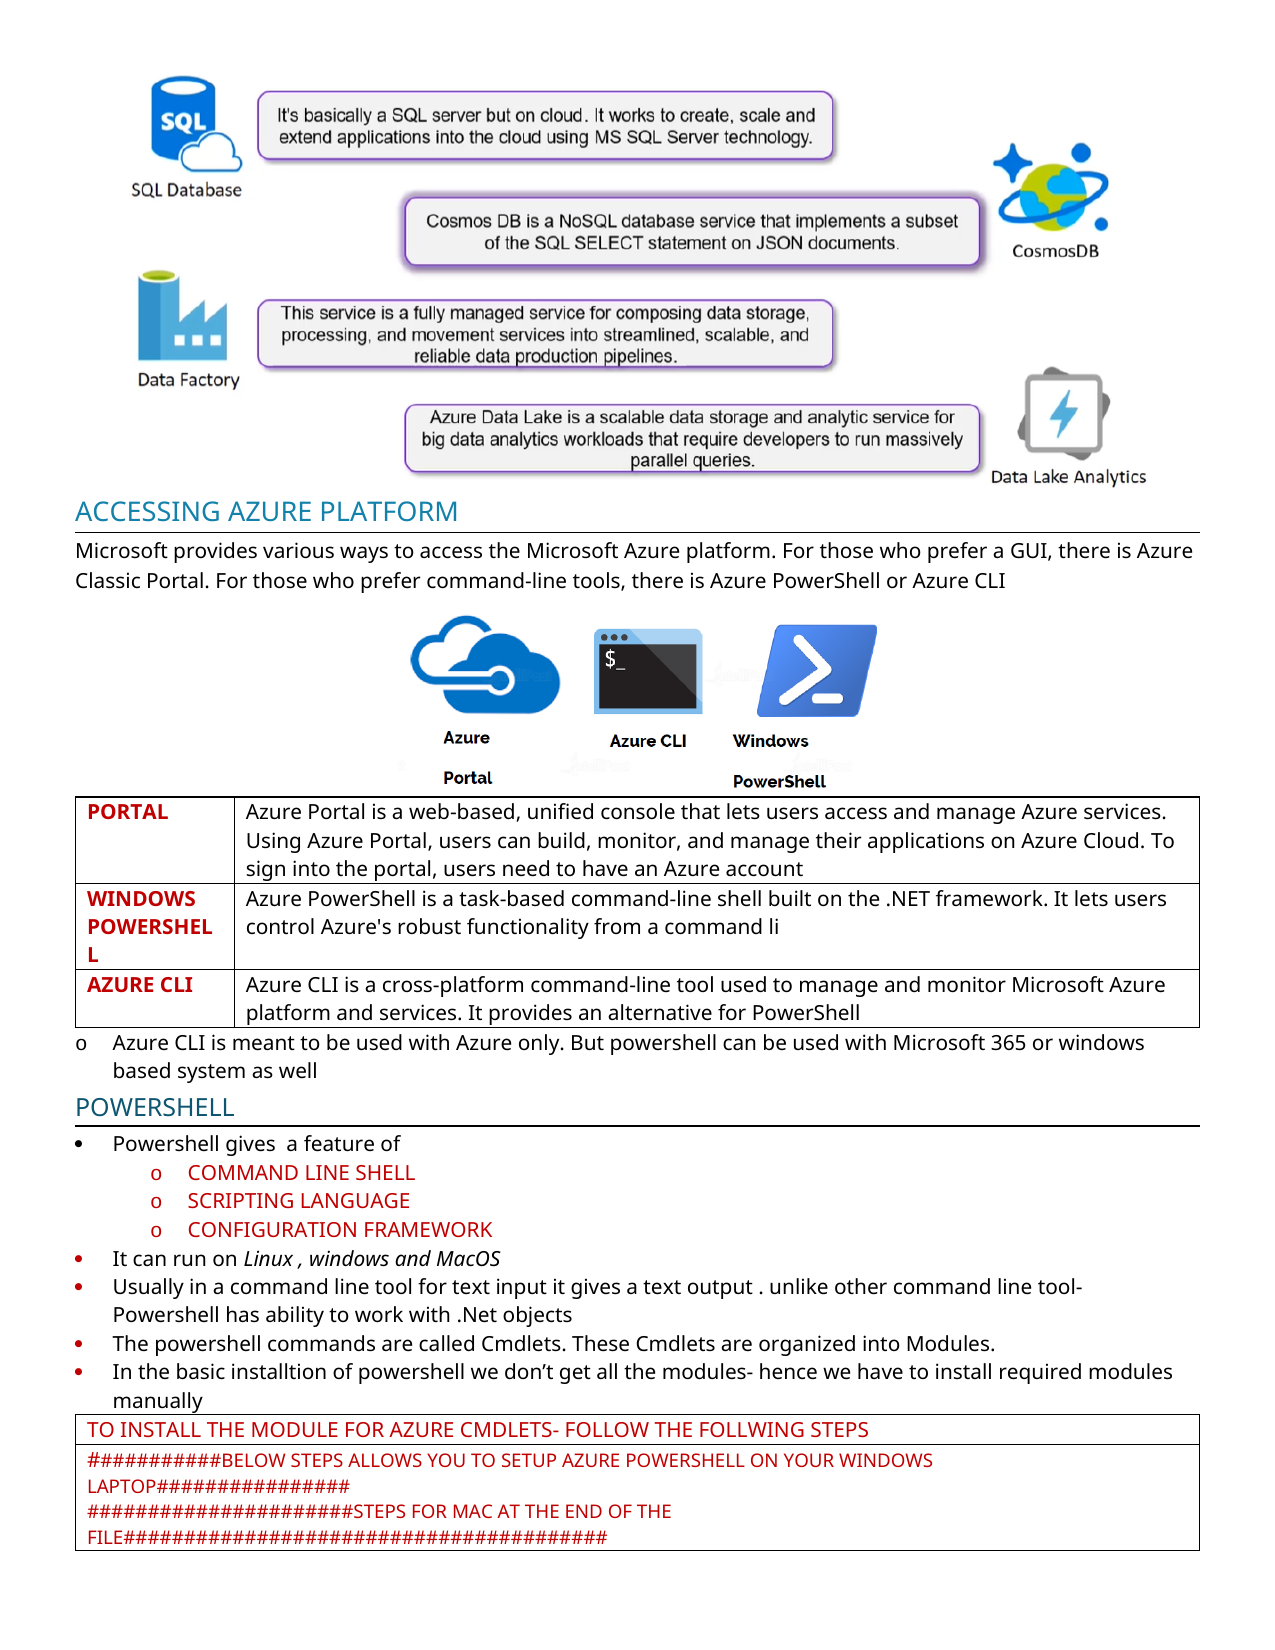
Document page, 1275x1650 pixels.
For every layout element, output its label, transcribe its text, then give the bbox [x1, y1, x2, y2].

list SCRIPTING LANGUAGE [150, 1187, 1200, 1215]
table_cell WINDOWS POWERSHELL [76, 884, 234, 969]
list In the basic installtion of powershell we don’t get all the modules- hence we have to install required modules manually [75, 1357, 1200, 1414]
table_header Azure Portal is a web-based, unified console that lets users access and manage Azure services. Using Azure Portal, users can build, monitor, and manage their applications on Azure Cloud. To sign into the portal, users need to have an Azure account [235, 798, 1199, 883]
table_cell Azure CLI is a cross-platform command-line tool used to manage and monitor Microsoft Azure platform and services. It provides an alternative for PowerShell [235, 970, 1199, 1027]
subtitle POWERSHELL [75, 1089, 1200, 1125]
list Powershell gives a feature of [75, 1129, 1200, 1158]
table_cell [76, 1445, 1199, 1550]
list Azure CLI is meant to be used with Azure only. But powershell can be used with Microsoft 365 or windows based system as well [75, 1028, 1200, 1085]
table_cell AZURE CLI [76, 970, 234, 1027]
table_header PORTAL [76, 798, 234, 883]
picture [126, 75, 1149, 489]
table_cell Azure PowerShell is a task-based command-line shell built on the .NET framework. It lets users control Azure's robust functionality from a command li [235, 884, 1199, 969]
text Microsoft provides various ways to access the Microsoft Azure platform. For those who prefer a GUI, there is Azure Classic Portal. For those who prefer command-line tools, there is Azure PowerShell or Azure CLI [75, 536, 1200, 595]
subtitle ACCESSING AZURE PLATFORM [75, 492, 1200, 532]
picture [398, 613, 877, 796]
list It can run on Linux , windows and MacOS [75, 1244, 1200, 1272]
list The powershell commands are called Cmdlets. These Cmdlets are organized into Modules. [75, 1329, 1200, 1357]
list COMMAND LINE SHELL [150, 1158, 1200, 1187]
table_header TO INSTALL THE MODULE FOR AZURE CMDLETS- FOLLOW THE FOLLWING STEPS [76, 1415, 1199, 1444]
list CONFIGURATION FRAMEWORK [150, 1215, 1200, 1244]
list Usually in a command line tool for text input it gives a text output . unlike other command line tool- Powershell has ability to work with .Net objects [75, 1272, 1200, 1329]
